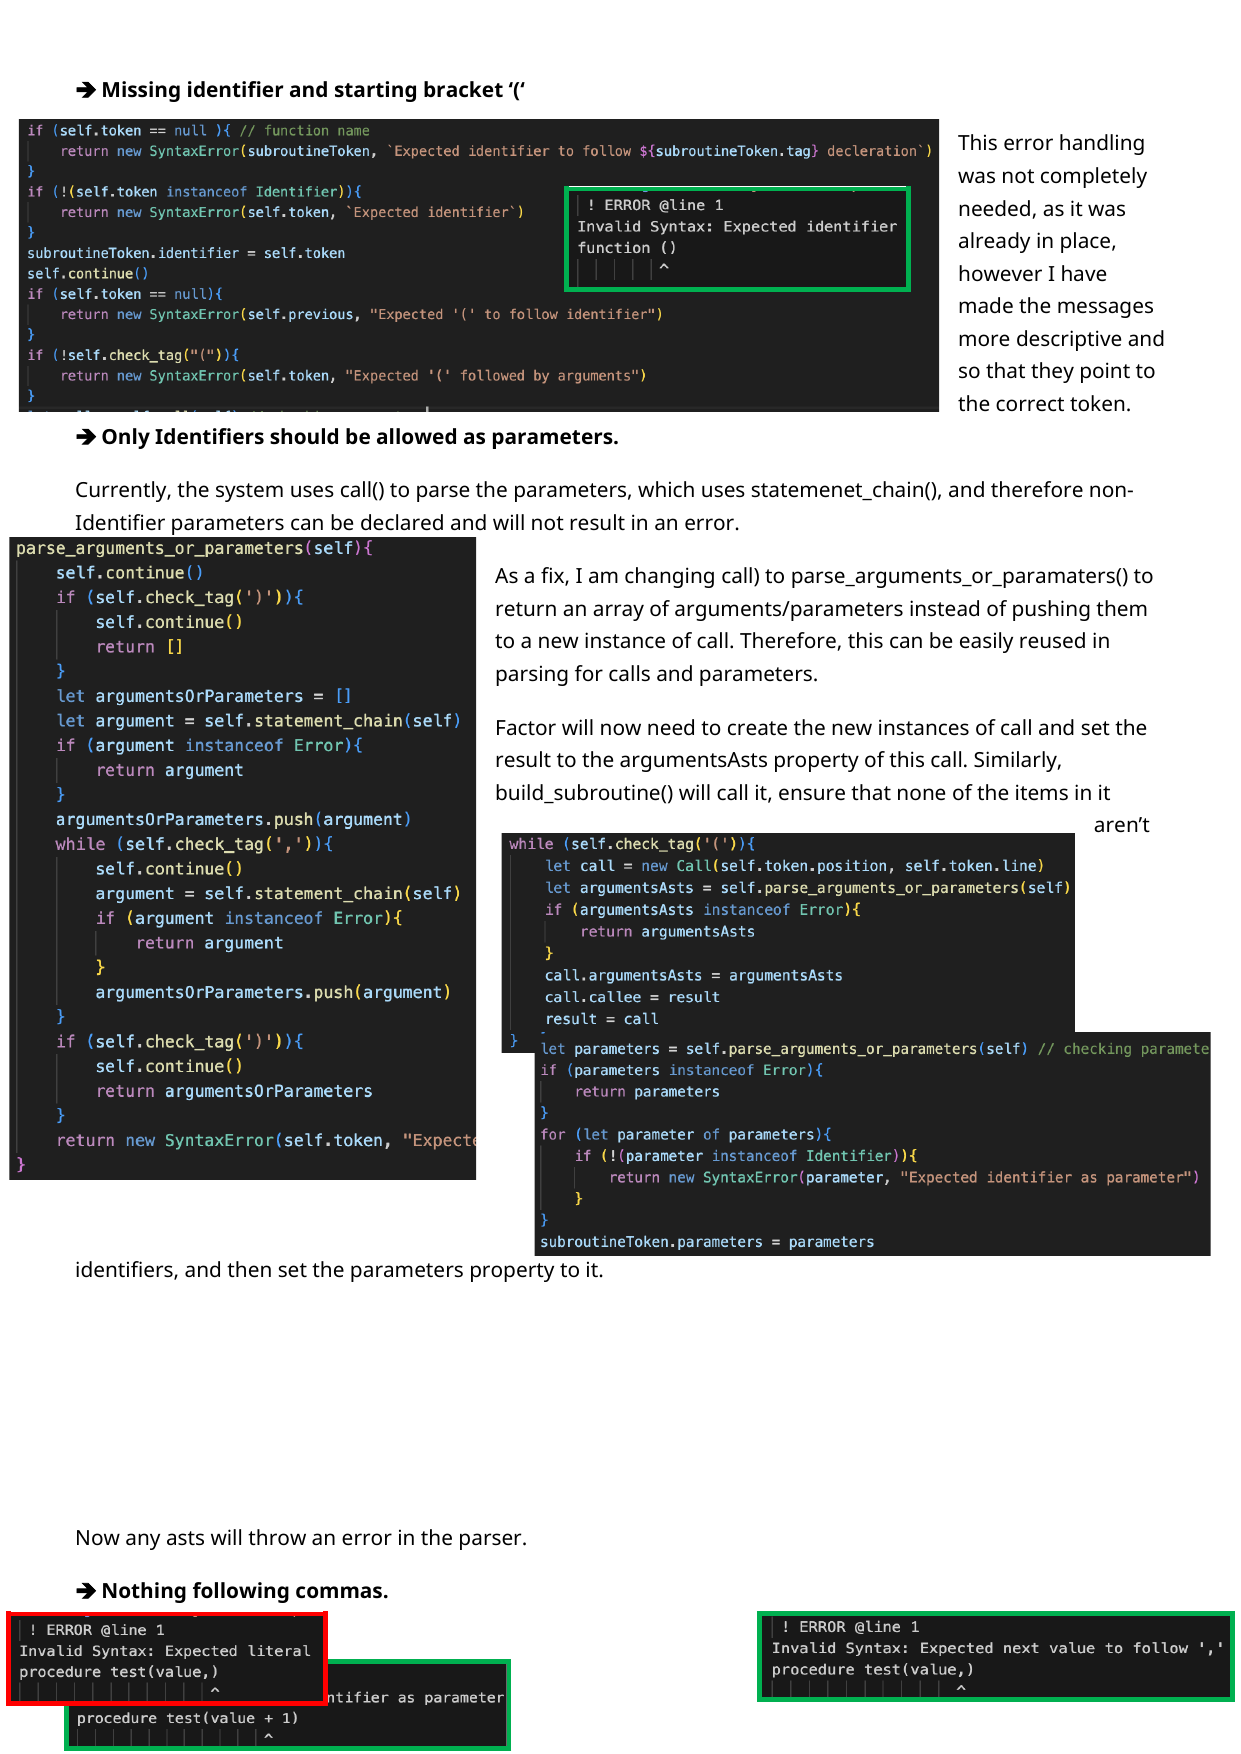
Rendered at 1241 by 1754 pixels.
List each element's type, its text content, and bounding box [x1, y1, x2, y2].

picture [762, 1616, 1230, 1697]
text Nothing following commas. [75, 1576, 1165, 1604]
text Currently, the system uses call() to parse the parameters, which uses statemenet_chain(), and therefore non-Identifier parameters can be declared and will not result in an error. [75, 475, 1165, 536]
picture [9, 537, 477, 1180]
text Now any asts will throw an error in the parser. [75, 1523, 1165, 1551]
picture [69, 1664, 507, 1746]
picture [11, 1616, 323, 1701]
text Missing identifier and starting bracket ‘(‘ [75, 75, 1165, 103]
picture [18, 119, 940, 412]
picture [501, 833, 1211, 1256]
text As a fix, I am changing call) to parse_arguments_or_paramaters() to return an array of arguments/parameters instead of pushing them to a new instance of call. Therefore, this can be easily reused in parsing for calls and parameters. [477, 561, 1165, 688]
